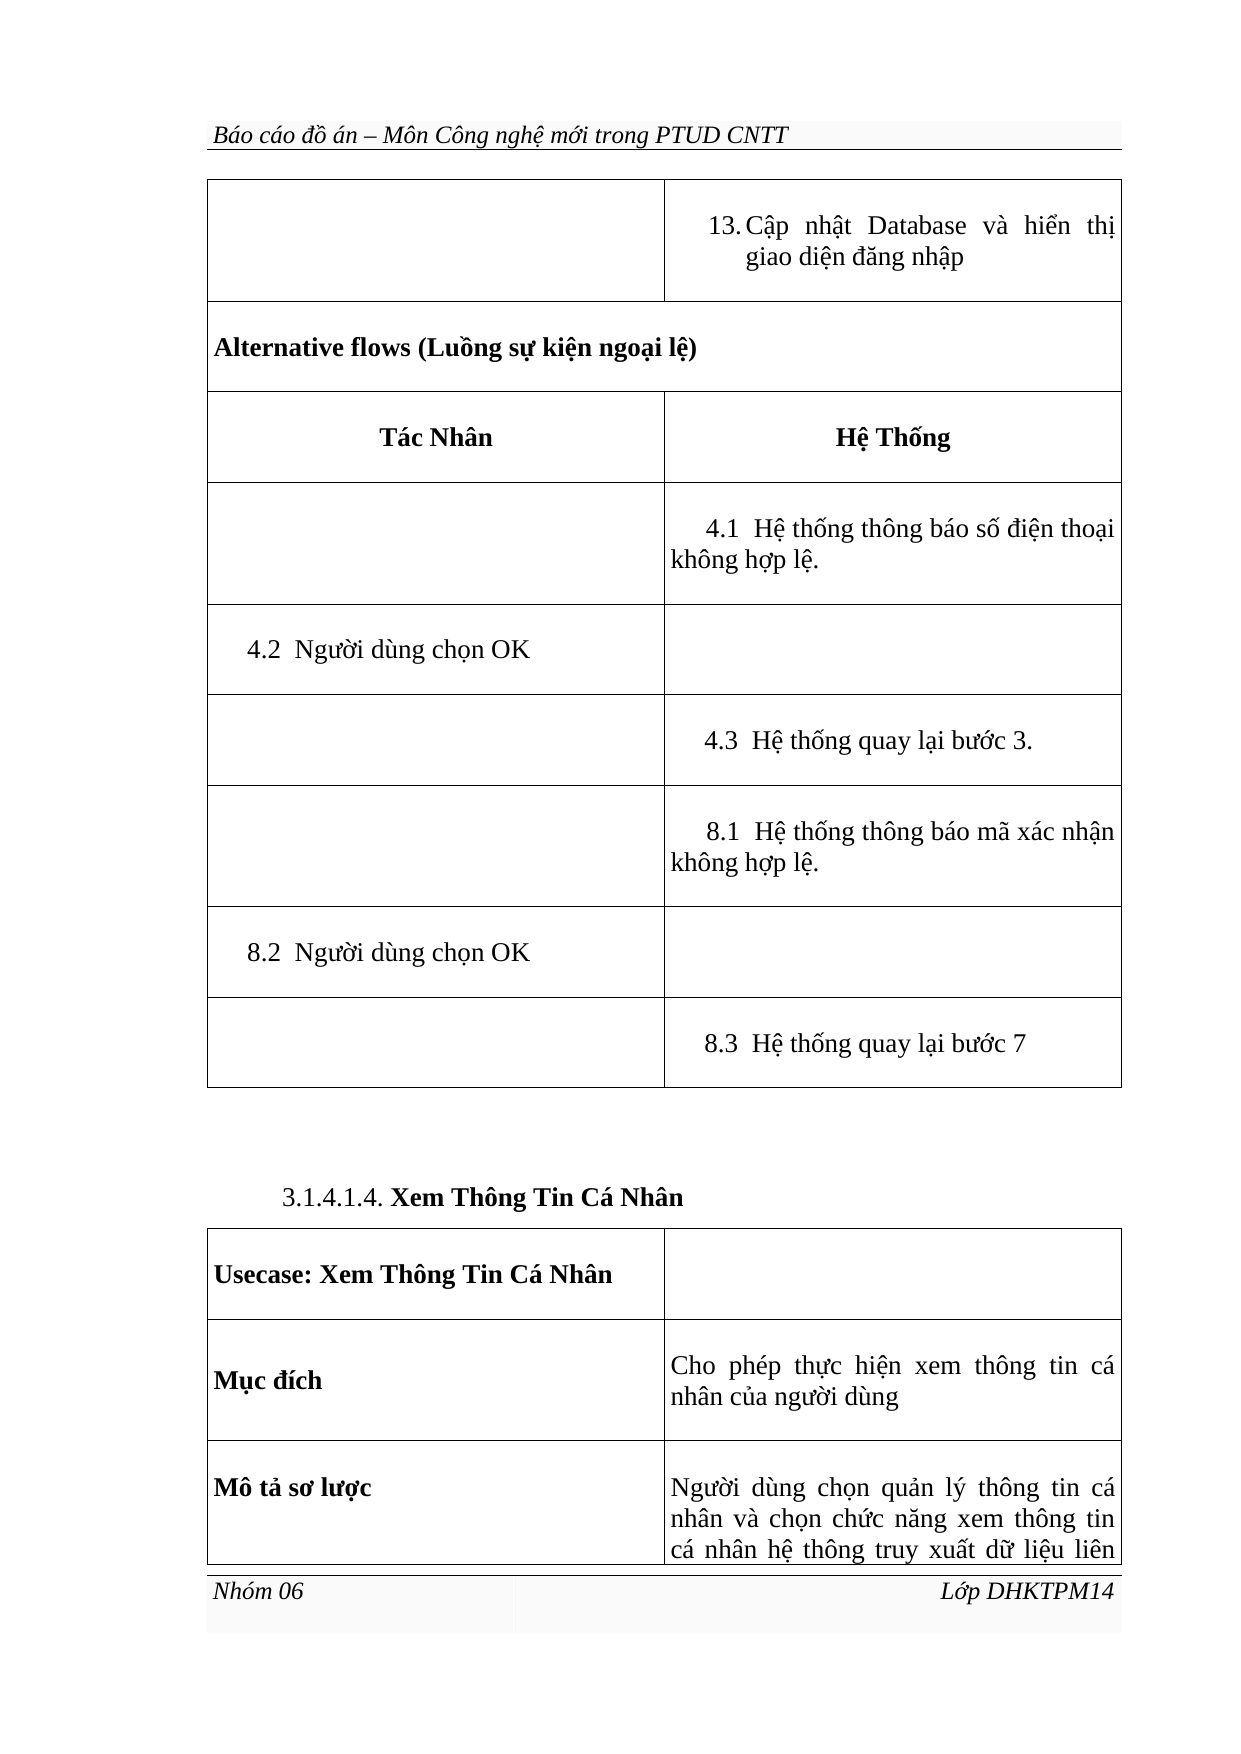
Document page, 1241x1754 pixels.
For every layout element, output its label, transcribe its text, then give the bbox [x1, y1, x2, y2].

table_cell Cập nhật Database và hiển thị giao diện đăng nhập [665, 180, 1121, 301]
table_cell 4.3 Hệ thống quay lại bước 3. [665, 695, 1121, 784]
table_cell Alternative flows (Luồng sự kiện ngoại lệ) [208, 302, 1121, 391]
table_cell 4.2 Người dùng chọn OK [208, 605, 664, 694]
table_cell 8.3 Hệ thống quay lại bước 7 [665, 998, 1121, 1087]
table_cell Tác Nhân [208, 392, 664, 482]
table_cell 8.2 Người dùng chọn OK [208, 907, 664, 997]
table_cell [208, 998, 664, 1087]
table_cell Mô tả sơ lược [208, 1441, 664, 1564]
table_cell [665, 1441, 1121, 1564]
table_cell 4.1 Hệ thống thông báo số điện thoại không hợp lệ. [665, 483, 1121, 603]
table_cell Hệ Thống [665, 392, 1121, 482]
table_cell [208, 180, 664, 301]
table_cell Mục đích [208, 1320, 664, 1440]
table_cell [208, 483, 664, 603]
table_cell [665, 605, 1121, 694]
table_cell [665, 907, 1121, 997]
text 3.1.4.1.4. Xem Thông Tin Cá Nhân [207, 1182, 1122, 1213]
table_header Usecase: Xem Thông Tin Cá Nhân [208, 1229, 664, 1319]
table_cell 8.1 Hệ thống thông báo mã xác nhận không hợp lệ. [665, 786, 1121, 906]
table_cell [208, 695, 664, 784]
table_header [665, 1229, 1121, 1319]
table_cell Cho phép thực hiện xem thông tin cá nhân của người dùng [665, 1320, 1121, 1440]
table_cell [208, 786, 664, 906]
